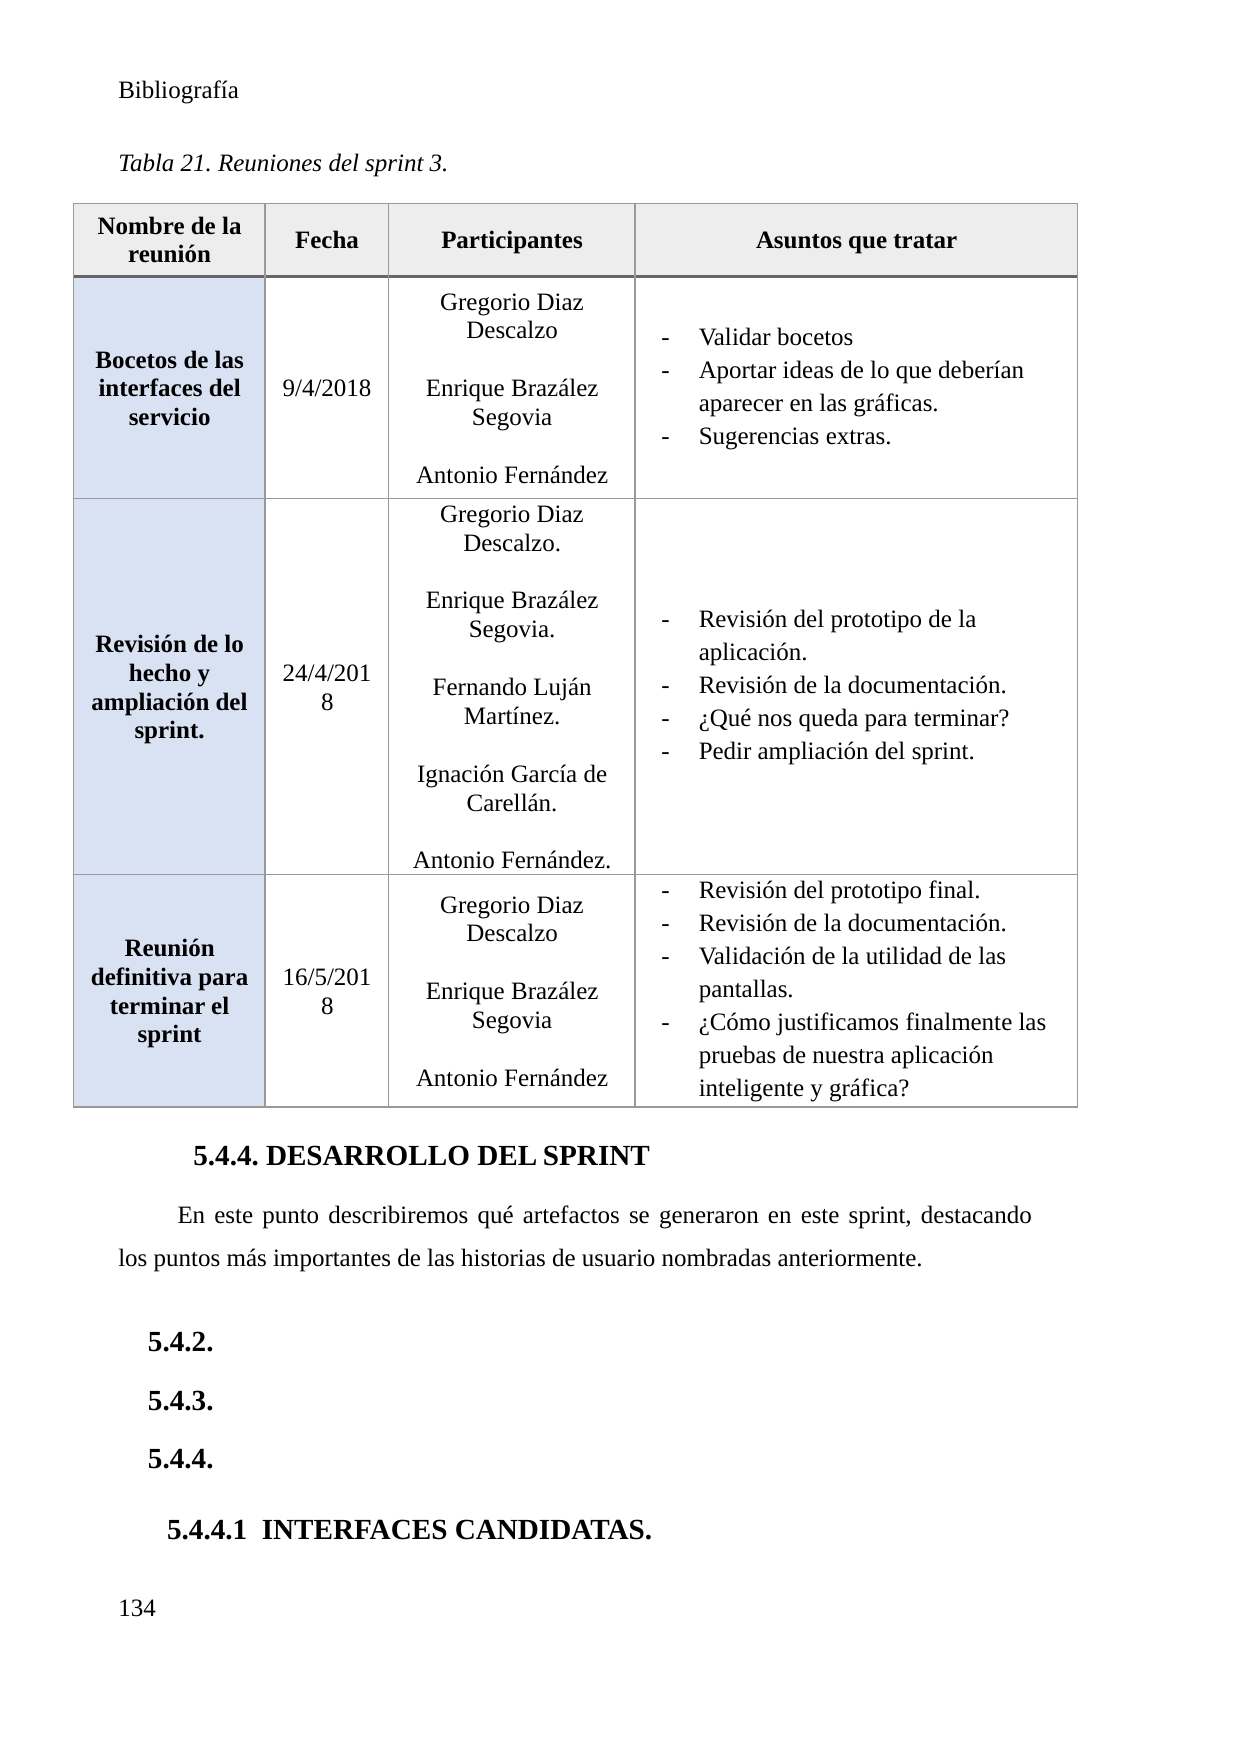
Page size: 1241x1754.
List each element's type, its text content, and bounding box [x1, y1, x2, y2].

table_header Fecha [266, 204, 388, 275]
table_cell Revisión del prototipo de la aplicación. Revisión de la documentación. ¿Qué nos queda para terminar? Pedir ampliación del sprint. [636, 499, 1077, 874]
table_cell Reunión definitiva para terminar el sprint [74, 875, 264, 1106]
text Tabla 21. Reuniones del sprint 3. [118, 148, 1033, 176]
table_cell Bocetos de las interfaces del servicio [74, 278, 264, 498]
table_cell Gregorio Diaz Descalzo Enrique Brazález Segovia Antonio Fernández [389, 278, 634, 498]
text En este punto describiremos qué artefactos se generaron en este sprint, destacando los puntos más importantes de las historias de usuario nombradas anteriormente. [118, 1200, 1033, 1272]
table_cell Validar bocetos Aportar ideas de lo que deberían aparecer en las gráficas. Sugerencias extras. [636, 278, 1077, 498]
table_cell 24/4/2018 [266, 499, 388, 874]
table_cell 9/4/2018 [266, 278, 388, 498]
text Interfaces candidatas. [159, 1512, 1033, 1546]
table_cell Revisión de lo hecho y ampliación del sprint. [74, 499, 264, 874]
table_cell Gregorio Diaz Descalzo. Enrique Brazález Segovia. Fernando Luján Martínez. Ignación García de Carellán. Antonio Fernández. [389, 499, 634, 874]
table_header Participantes [389, 204, 634, 275]
table_header Nombre de la reunión [74, 204, 264, 275]
table_header Asuntos que tratar [636, 204, 1077, 275]
table_cell Revisión del prototipo final. Revisión de la documentación. Validación de la utilidad de las pantallas. ¿Cómo justificamos finalmente las pruebas de nuestra aplicación inteligente y gráfica? [636, 875, 1077, 1106]
table_cell 16/5/2018 [266, 875, 388, 1106]
list Desarrollo del sprint [193, 1138, 1033, 1171]
table_cell Gregorio Diaz Descalzo Enrique Brazález Segovia Antonio Fernández [389, 875, 634, 1106]
